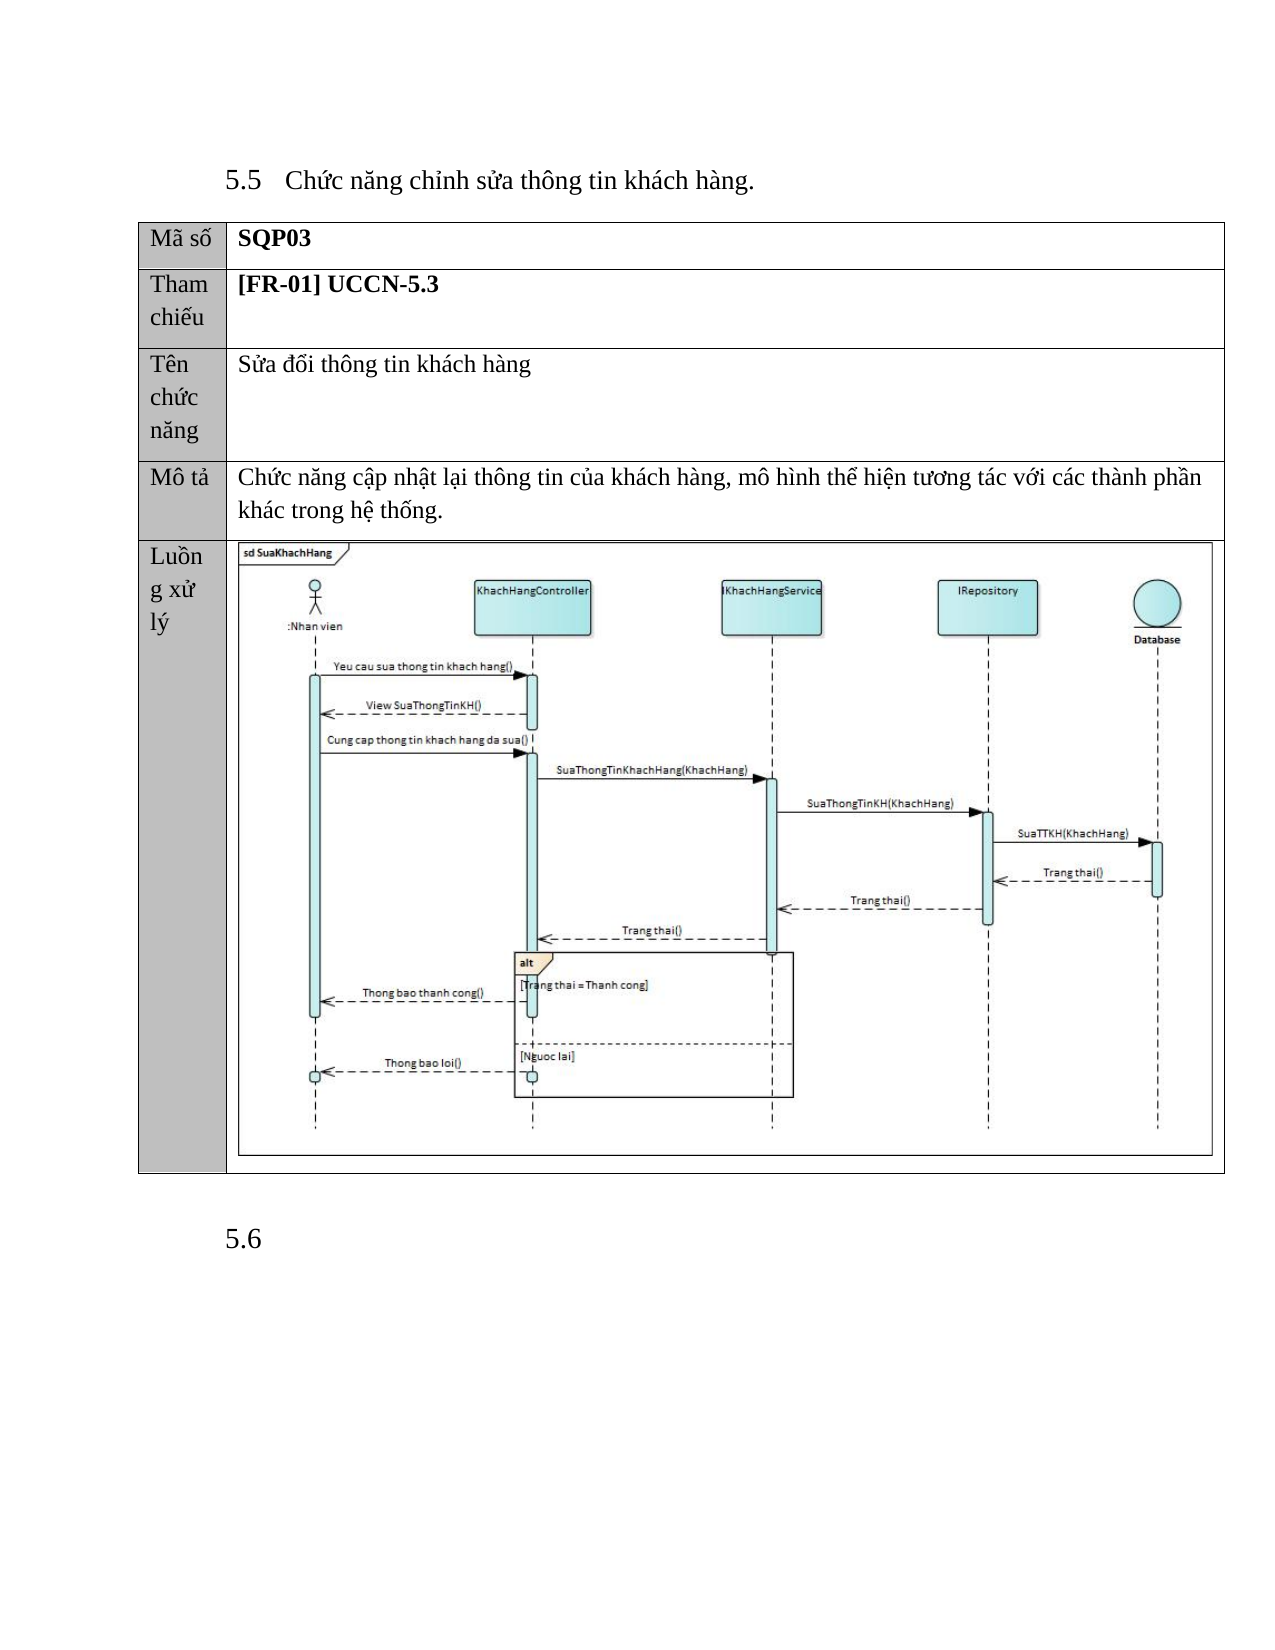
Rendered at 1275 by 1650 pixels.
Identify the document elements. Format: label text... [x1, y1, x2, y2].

table_header SQP03 [227, 223, 1224, 268]
table_cell [227, 541, 1224, 1172]
text Chức năng chỉnh sửa thông tin khách hàng. [225, 162, 1125, 196]
table_cell Mô tả [139, 462, 226, 540]
table_cell Sửa đổi thông tin khách hàng [227, 349, 1224, 461]
table_cell Tham chiếu [139, 270, 226, 348]
table_cell Luồng xử lý [139, 541, 226, 1172]
table_header Mã số [139, 223, 226, 268]
picture [237, 541, 1213, 1156]
table_cell Chức năng cập nhật lại thông tin của khách hàng, mô hình thể hiện tương tác với các thành phần khác trong hệ thống. [227, 462, 1224, 540]
table_cell [FR-01] UCCN-5.3 [227, 270, 1224, 348]
table_cell Tên chức năng [139, 349, 226, 461]
